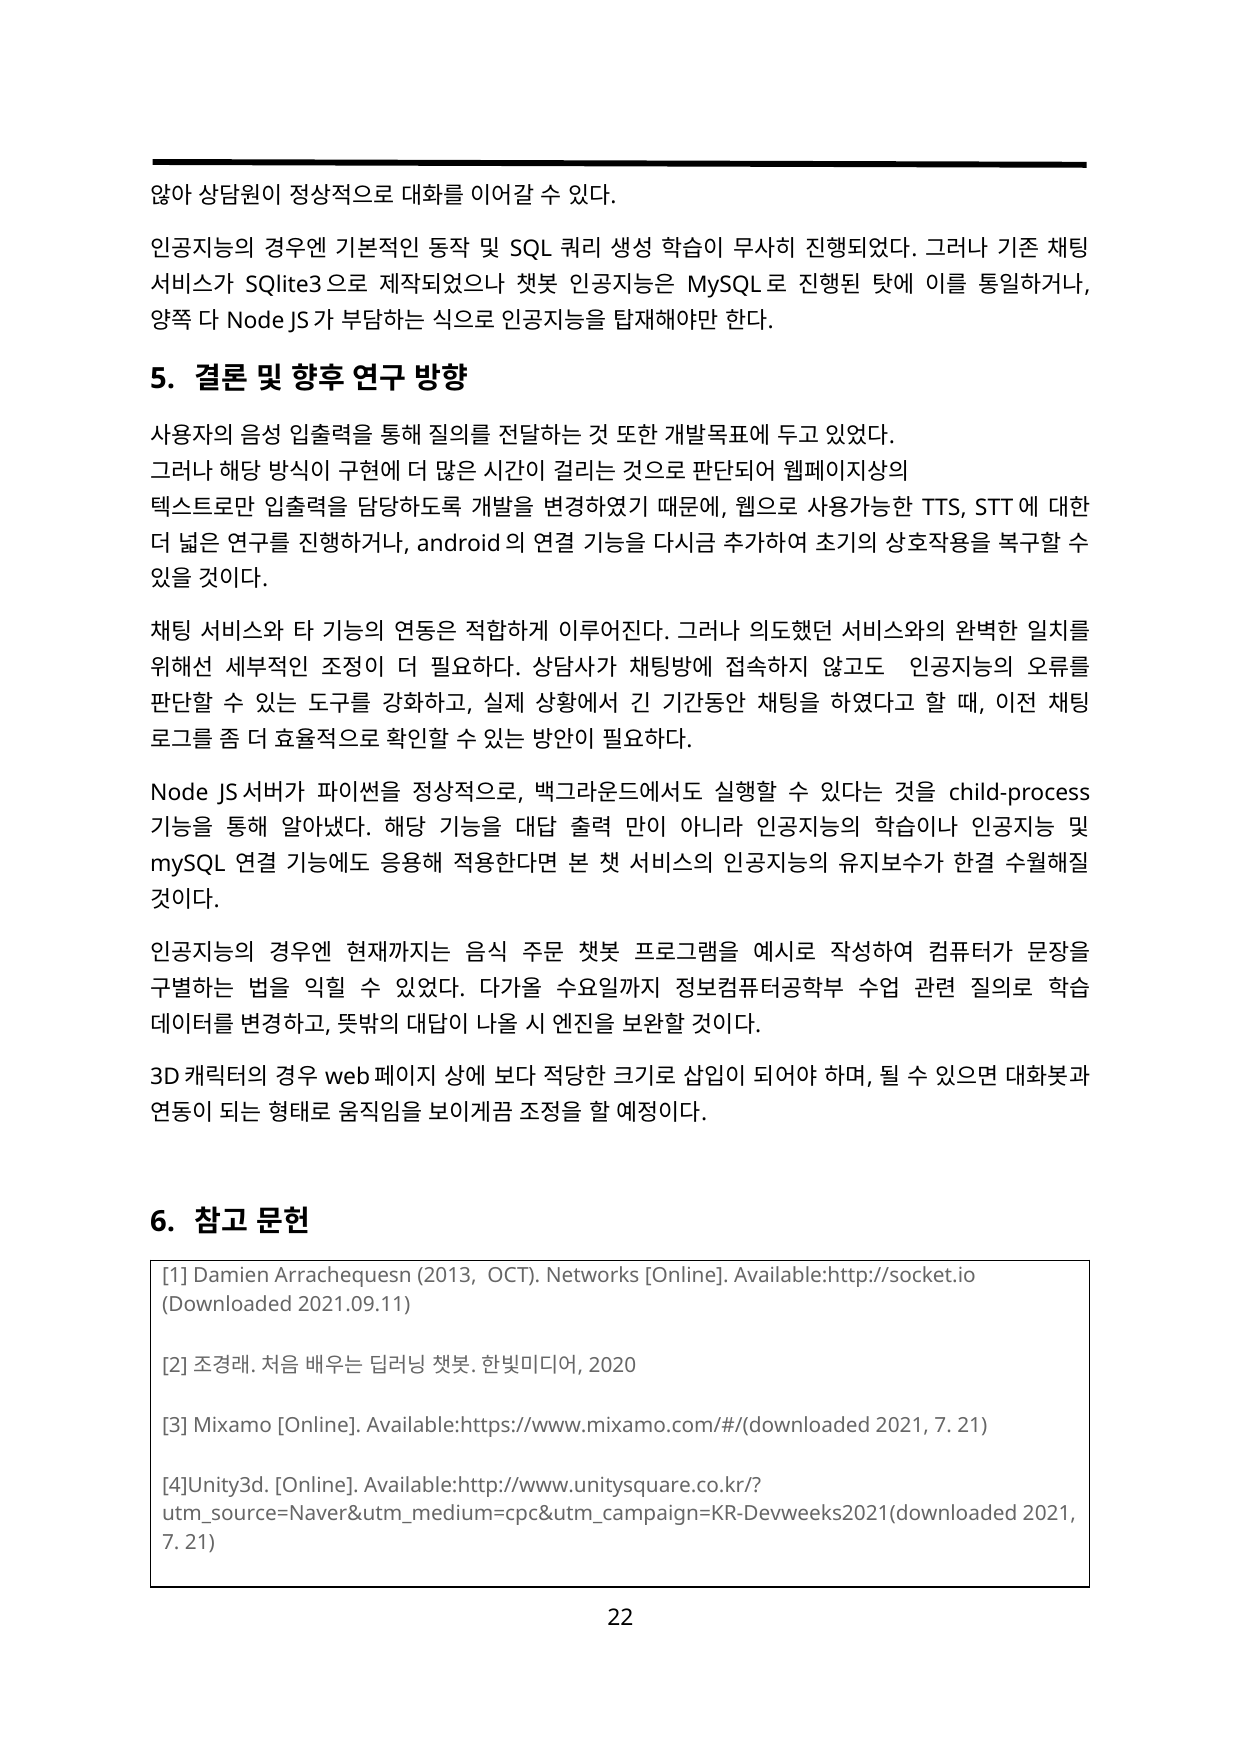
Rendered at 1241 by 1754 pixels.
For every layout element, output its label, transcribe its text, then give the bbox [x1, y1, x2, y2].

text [150, 177, 1090, 211]
subtitle 참고 문헌 [150, 1197, 1090, 1239]
text 3D캐릭터의 경우 web페이지 상에 보다 적당한 크기로 삽입이 되어야 하며, 될 수 있으면 대화봇과 연동이 되는 형태로 움직임을 보이게끔 조정을 할 예정이다. [150, 1058, 1090, 1127]
subtitle 결론 및 향후 연구 방향 [150, 354, 1090, 397]
text 인공지능의 경우엔 기본적인 동작 및 SQL 쿼리 생성 학습이 무사히 진행되었다. 그러나 기존 채팅 서비스가 SQlite3으로 제작되었으나 챗봇 인공지능은 MySQL로 진행된 탓에 이를 통일하거나, 양쪽 다 Node JS가 부담하는 식으로 인공지능을 탑재해야만 한다. [150, 230, 1090, 335]
table_header [1] Damien Arrachequesn (2013, OCT). Networks [Online]. Available:http://socket.io (Downloaded 2021.09.11) [2] 조경래. 처음 배우는 딥러닝 챗봇. 한빛미디어, 2020 [3] Mixamo [Online]. Available:https://www.mixamo.com/#/(downloaded 2021, 7. 21) [4]Unity3d. [Online]. Available:http://www.unitysquare.co.kr/?utm_source=Naver&utm_medium=cpc&utm_campaign=KR-Devweeks2021(downloaded 2021, 7. 21) [151, 1261, 1089, 1586]
text 채팅 서비스와 타 기능의 연동은 적합하게 이루어진다. 그러나 의도했던 서비스와의 완벽한 일치를 위해선 세부적인 조정이 더 필요하다. 상담사가 채팅방에 접속하지 않고도 인공지능의 오류를 판단할 수 있는 도구를 강화하고, 실제 상황에서 긴 기간동안 채팅을 하였다고 할 때, 이전 채팅 로그를 좀 더 효율적으로 확인할 수 있는 방안이 필요하다. [150, 613, 1090, 754]
text Node JS서버가 파이썬을 정상적으로, 백그라운드에서도 실행할 수 있다는 것을 child-process 기능을 통해 알아냈다. 해당 기능을 대답 출력 만이 아니라 인공지능의 학습이나 인공지능 및 mySQL 연결 기능에도 응용해 적용한다면 본 챗 서비스의 인공지능의 유지보수가 한결 수월해질 것이다. [150, 773, 1090, 914]
text 사용자의 음성 입출력을 통해 질의를 전달하는 것 또한 개발목표에 두고 있었다. 그러나 해당 방식이 구현에 더 많은 시간이 걸리는 것으로 판단되어 웹페이지상의 텍스트로만 입출력을 담당하도록 개발을 변경하였기 때문에, 웹으로 사용가능한 TTS, STT에 대한 더 넓은 연구를 진행하거나, android의 연결 기능을 다시금 추가하여 초기의 상호작용을 복구할 수 있을 것이다. [150, 417, 1090, 594]
text 인공지능의 경우엔 현재까지는 음식 주문 챗봇 프로그램을 예시로 작성하여 컴퓨터가 문장을 구별하는 법을 익힐 수 있었다. 다가올 수요일까지 정보컴퓨터공학부 수업 관련 질의로 학습 데이터를 변경하고, 뜻밖의 대답이 나올 시 엔진을 보완할 것이다. [150, 934, 1090, 1039]
